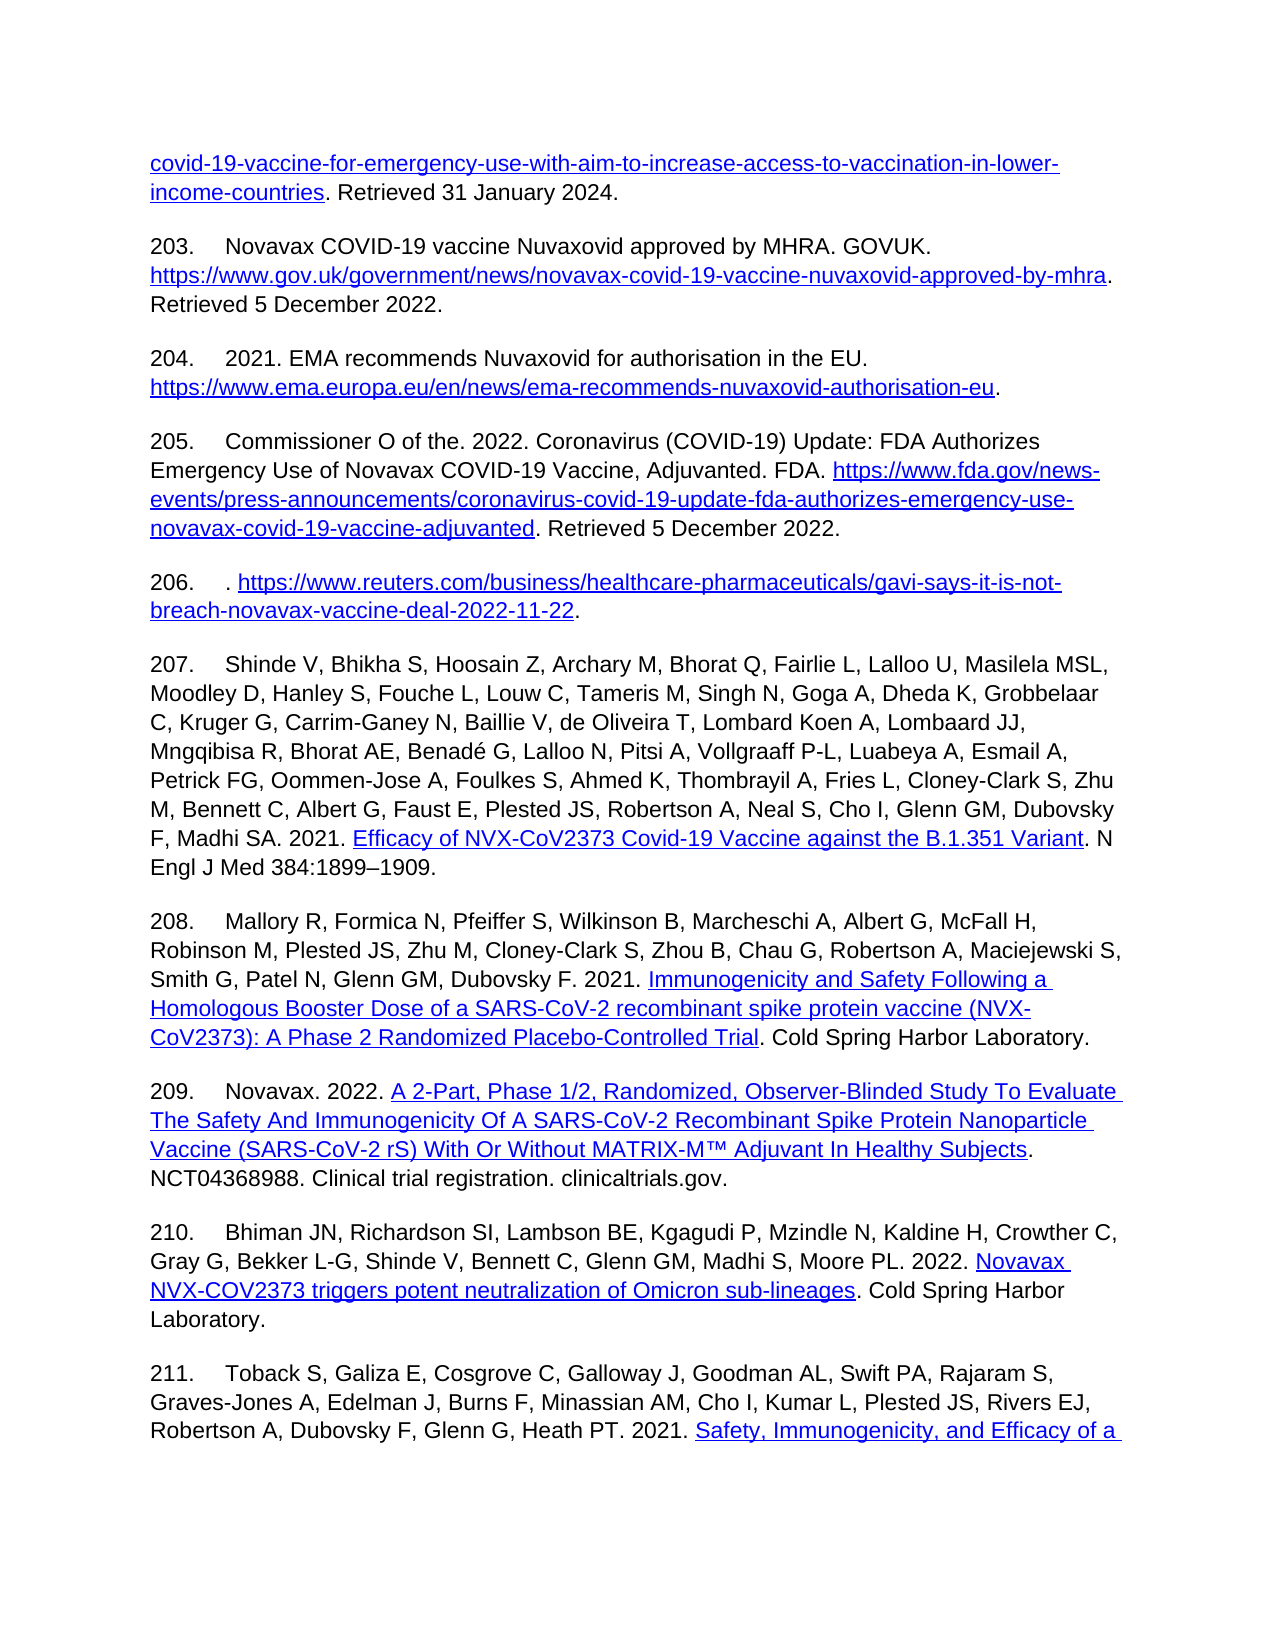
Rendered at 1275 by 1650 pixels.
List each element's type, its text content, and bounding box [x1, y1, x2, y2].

text 207. Shinde V, Bhikha S, Hoosain Z, Archary M, Bhorat Q, Fairlie L, Lalloo U, Masilela MSL, Moodley D, Hanley S, Fouche L, Louw C, Tameris M, Singh N, Goga A, Dheda K, Grobbelaar C, Kruger G, Carrim-Ganey N, Baillie V, de Oliveira T, Lombard Koen A, Lombaard JJ, Mngqibisa R, Bhorat AE, Benadé G, Lalloo N, Pitsi A, Vollgraaff P-L, Luabeya A, Esmail A, Petrick FG, Oommen-Jose A, Foulkes S, Ahmed K, Thombrayil A, Fries L, Cloney-Clark S, Zhu M, Bennett C, Albert G, Faust E, Plested JS, Robertson A, Neal S, Cho I, Glenn GM, Dubovsky F, Madhi SA. 2021. Efficacy of NVX-CoV2373 Covid-19 Vaccine against the B.1.351 Variant. N Engl J Med 384:1899–1909. [150, 651, 1125, 881]
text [150, 150, 1125, 205]
text 206. . https://www.reuters.com/business/healthcare-pharmaceuticals/gavi-says-it-is-not-breach-novavax-vaccine-deal-2022-11-22. [150, 568, 1125, 624]
text 208. Mallory R, Formica N, Pfeiffer S, Wilkinson B, Marcheschi A, Albert G, McFall H, Robinson M, Plested JS, Zhu M, Cloney-Clark S, Zhou B, Chau G, Robertson A, Maciejewski S, Smith G, Patel N, Glenn GM, Dubovsky F. 2021. Immunogenicity and Safety Following a Homologous Booster Dose of a SARS-CoV-2 recombinant spike protein vaccine (NVX-CoV2373): A Phase 2 Randomized Placebo-Controlled Trial. Cold Spring Harbor Laboratory. [150, 908, 1125, 1050]
text 203. Novavax COVID-19 vaccine Nuvaxovid approved by MHRA. GOVUK. https://www.gov.uk/government/news/novavax-covid-19-vaccine-nuvaxovid-approved-by-mhra. Retrieved 5 December 2022. [150, 233, 1125, 317]
text 210. Bhiman JN, Richardson SI, Lambson BE, Kgagudi P, Mzindle N, Kaldine H, Crowther C, Gray G, Bekker L-G, Shinde V, Bennett C, Glenn GM, Madhi S, Moore PL. 2022. Novavax NVX-COV2373 triggers potent neutralization of Omicron sub-lineages. Cold Spring Harbor Laboratory. [150, 1219, 1125, 1332]
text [150, 1359, 1125, 1444]
text 204. 2021. EMA recommends Nuvaxovid for authorisation in the EU. https://www.ema.europa.eu/en/news/ema-recommends-nuvaxovid-authorisation-eu. [150, 345, 1125, 400]
text 209. Novavax. 2022. A 2-Part, Phase 1/2, Randomized, Observer-Blinded Study To Evaluate The Safety And Immunogenicity Of A SARS-CoV-2 Recombinant Spike Protein Nanoparticle Vaccine (SARS-CoV-2 rS) With Or Without MATRIX-M™ Adjuvant In Healthy Subjects. NCT04368988. Clinical trial registration. clinicaltrials.gov. [150, 1078, 1125, 1191]
text 205. Commissioner O of the. 2022. Coronavirus (COVID-19) Update: FDA Authorizes Emergency Use of Novavax COVID-19 Vaccine, Adjuvanted. FDA. https://www.fda.gov/news-events/press-announcements/coronavirus-covid-19-update-fda-authorizes-emergency-use-novavax-covid-19-vaccine-adjuvanted. Retrieved 5 December 2022. [150, 428, 1125, 541]
